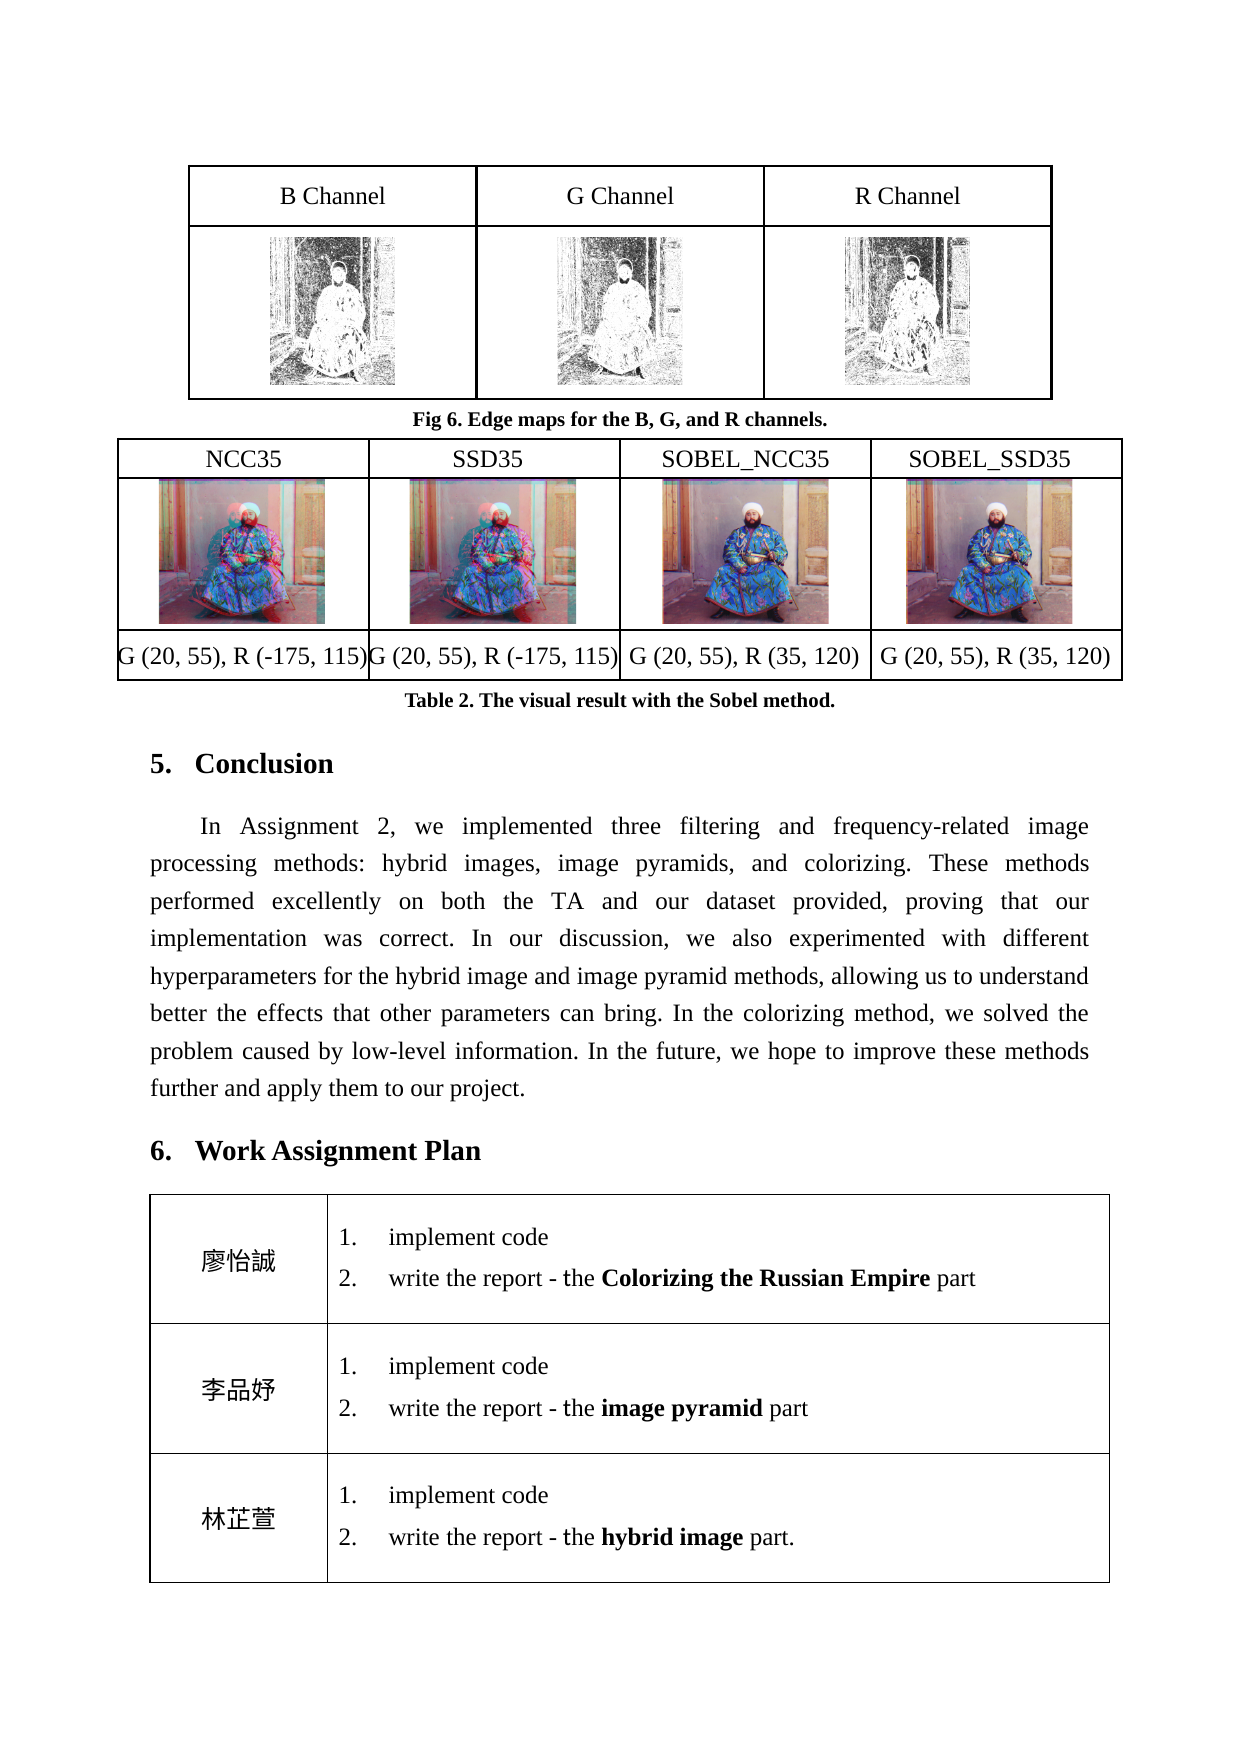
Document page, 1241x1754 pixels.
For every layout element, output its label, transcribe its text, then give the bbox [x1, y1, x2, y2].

table_header NCC35 [119, 440, 368, 477]
text Fig 6. Edge maps for the B, G, and R channels. [150, 400, 1090, 437]
picture [158, 479, 325, 624]
table_cell G (20, 55), R (35, 120) [872, 631, 1121, 679]
list Work Assignment Plan [150, 1131, 1090, 1169]
table_header 廖怡誠 [151, 1195, 327, 1323]
table_cell [119, 479, 368, 629]
picture [270, 237, 395, 385]
table_cell [370, 479, 619, 629]
table_cell [872, 479, 1121, 629]
text Table 2. The visual result with the Sobel method. [150, 681, 1090, 719]
table_header SOBEL_SSD35 [872, 440, 1121, 477]
picture [557, 237, 683, 385]
table_header R Channel [765, 167, 1050, 225]
picture [662, 479, 829, 624]
table_header B Channel [190, 167, 475, 225]
table_cell 李品妤 [151, 1324, 327, 1453]
table_cell G (20, 55), R (35, 120) [621, 631, 870, 679]
table_header implement code write the report - the Colorizing the Russian Empire part [328, 1195, 1109, 1323]
table_cell implement code write the report - the hybrid image part. [328, 1454, 1109, 1582]
table_cell [765, 227, 1050, 398]
picture [845, 237, 970, 385]
table_cell 林芷萱 [151, 1454, 327, 1582]
table_header SOBEL_NCC35 [621, 440, 870, 477]
table_cell [190, 227, 475, 398]
text In Assignment 2, we implemented three filtering and frequency-related image processing methods: hybrid images, image pyramids, and colorizing. These methods performed excellently on both the TA and our dataset provided, proving that our implementation was correct. In our discussion, we also experimented with different hyperparameters for the hybrid image and image pyramid methods, allowing us to understand better the effects that other parameters can bring. In the colorizing method, we solved the problem caused by low-level information. In the future, we hope to improve these methods further and apply them to our project. [150, 806, 1090, 1106]
table_cell [478, 227, 763, 398]
picture [409, 479, 577, 624]
list Conclusion [150, 744, 1090, 781]
table_cell [621, 479, 870, 629]
picture [906, 479, 1073, 624]
table_cell implement code write the report - the image pyramid part [328, 1324, 1109, 1453]
table_cell G (20, 55), R (-175, 115) [119, 631, 368, 679]
table_cell G (20, 55), R (-175, 115) [370, 631, 619, 679]
table_header SSD35 [370, 440, 619, 477]
table_header G Channel [478, 167, 763, 225]
